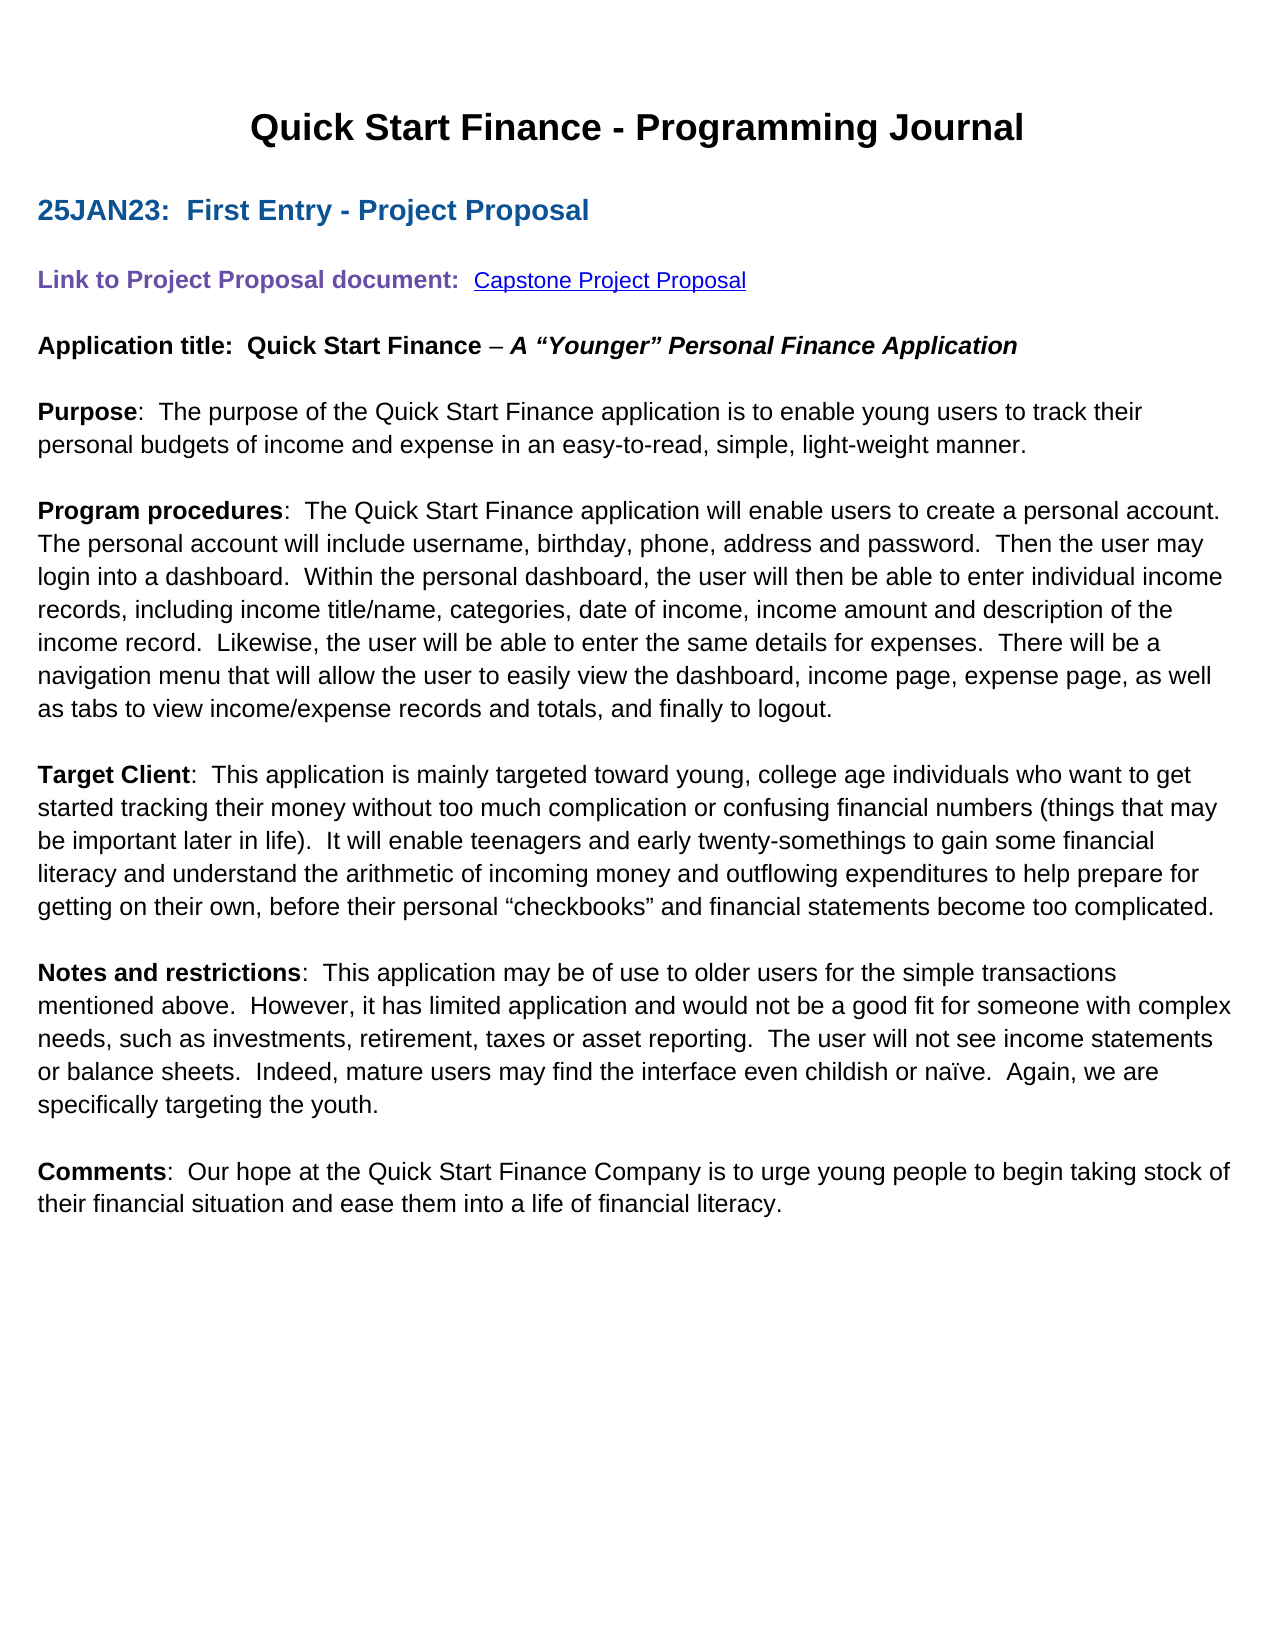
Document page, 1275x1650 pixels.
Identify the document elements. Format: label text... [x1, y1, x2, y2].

text Purpose: The purpose of the Quick Start Finance application is to enable young users to track their personal budgets of income and expense in an easy-to-read, simple, light-weight manner. [37, 397, 1237, 459]
text Quick Start Finance - Programming Journal [37, 105, 1237, 148]
text Target Client: This application is mainly targeted toward young, college age individuals who want to get started tracking their money without too much complication or confusing financial numbers (things that may be important later in life). It will enable teenagers and early twenty-somethings to gain some financial literacy and understand the arithmetic of incoming money and outflowing expenditures to help prepare for getting on their own, before their personal “checkbooks” and financial statements become too complicated. [37, 760, 1237, 921]
text Notes and restrictions: This application may be of use to older users for the simple transactions mentioned above. However, it has limited application and would not be a good fit for someone with complex needs, such as investments, retirement, taxes or asset reporting. The user will not see income statements or balance sheets. Indeed, mature users may find the interface even childish or naïve. Again, we are specifically targeting the youth. [37, 958, 1237, 1119]
text 25JAN23: First Entry - Project Proposal [37, 193, 1237, 227]
text Program procedures: The Quick Start Finance application will enable users to create a personal account. The personal account will include username, birthday, phone, address and password. Then the user may login into a dashboard. Within the personal dashboard, the user will then be able to enter individual income records, including income title/name, categories, date of income, income amount and description of the income record. Likewise, the user will be able to enter the same details for expenses. There will be a navigation menu that will allow the user to easily view the dashboard, income page, expense page, as well as tabs to view income/expense records and totals, and finally to logout. [37, 496, 1237, 723]
text Comments: Our hope at the Quick Start Finance Company is to urge young people to begin taking stock of their financial situation and ease them into a life of financial literacy. [37, 1156, 1237, 1218]
text Application title: Quick Start Finance – A “Younger” Personal Finance Application [37, 331, 1237, 360]
text Link to Project Proposal document: Capstone Project Proposal [37, 265, 1237, 294]
